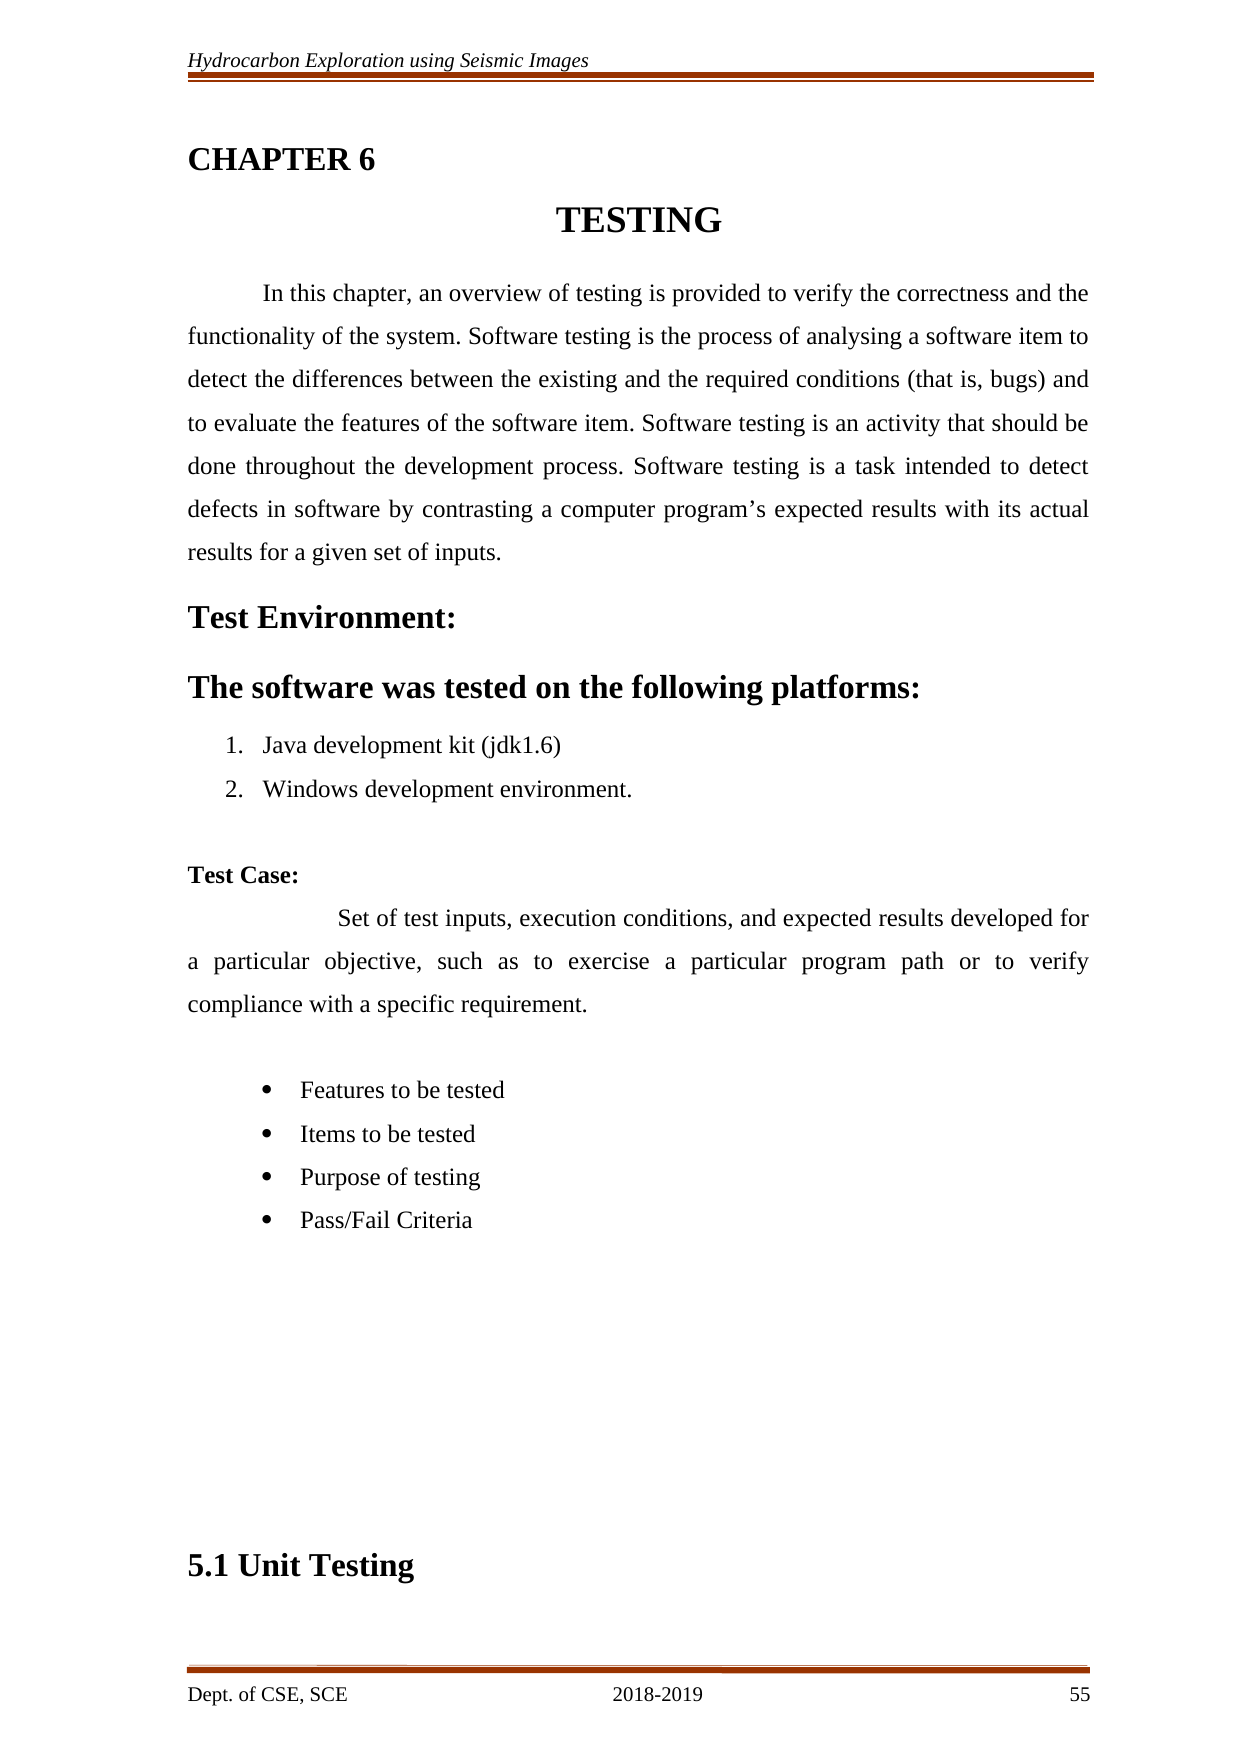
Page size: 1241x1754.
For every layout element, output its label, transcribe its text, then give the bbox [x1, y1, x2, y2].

text In this chapter, an overview of testing is provided to verify the correctness and the functionality of the system. Software testing is the process of analysing a software item to detect the differences between the existing and the required conditions (that is, bugs) and to evaluate the features of the software item. Software testing is an activity that should be done throughout the development process. Software testing is a task intended to detect defects in software by contrasting a computer program’s expected results with its actual results for a given set of inputs. [187, 278, 1090, 566]
subtitle Test Environment: [187, 597, 1090, 635]
text CHAPTER 6 [187, 139, 1090, 177]
text Test Case: [187, 860, 1090, 889]
list Pass/Fail Criteria [262, 1205, 1090, 1234]
list Items to be tested [262, 1119, 1090, 1147]
text 5.1 Unit Testing [187, 1545, 1090, 1583]
text Set of test inputs, execution conditions, and expected results developed for a particular objective, such as to exercise a particular program path or to verify compliance with a specific requirement. [187, 903, 1090, 1018]
list Windows development environment. [225, 774, 1090, 802]
text TESTING [187, 197, 1090, 240]
list Java development kit (jdk1.6) [225, 731, 1090, 759]
list Features to be tested [262, 1076, 1090, 1104]
subtitle The software was tested on the following platforms: [187, 667, 1090, 705]
list Purpose of testing [262, 1162, 1090, 1191]
